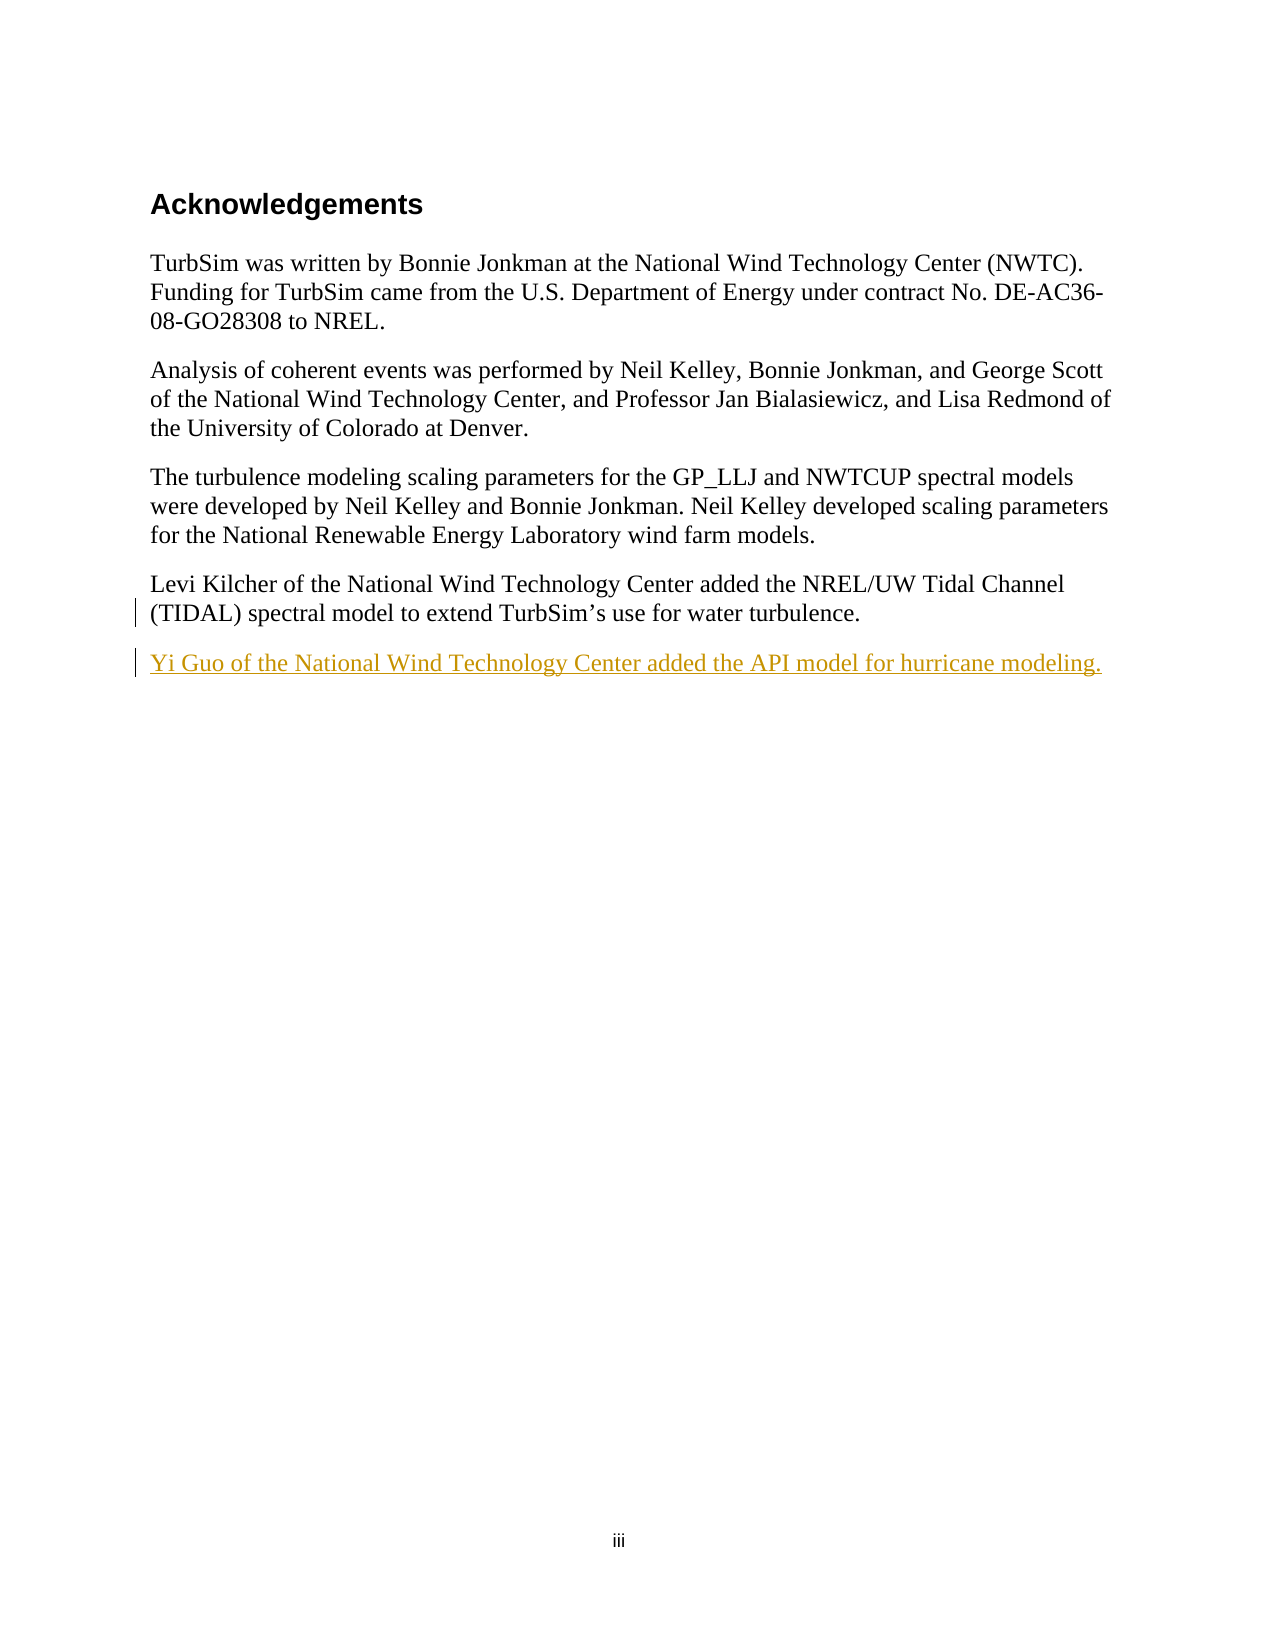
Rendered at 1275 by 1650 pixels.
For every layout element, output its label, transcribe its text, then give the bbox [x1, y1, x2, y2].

text Analysis of coherent events was performed by Neil Kelley, Bonnie Jonkman, and George Scott of the National Wind Technology Center, and Professor Jan Bialasiewicz, and Lisa Redmond of the University of Colorado at Denver. [150, 355, 1125, 442]
text Levi Kilcher of the National Wind Technology Center added the NREL/UW Tidal Channel (TIDAL) spectral model to extend TurbSim’s use for water turbulence. [150, 569, 1125, 627]
text Acknowledgements [150, 187, 1125, 220]
text TurbSim was written by Bonnie Jonkman at the National Wind Technology Center (NWTC). Funding for TurbSim came from the U.S. Department of Energy under contract No. DE-AC36-08-GO28308 to NREL. [150, 248, 1125, 334]
text The turbulence modeling scaling parameters for the GP_LLJ and NWTCUP spectral models were developed by Neil Kelley and Bonnie Jonkman. Neil Kelley developed scaling parameters for the National Renewable Energy Laboratory wind farm models. [150, 462, 1125, 549]
